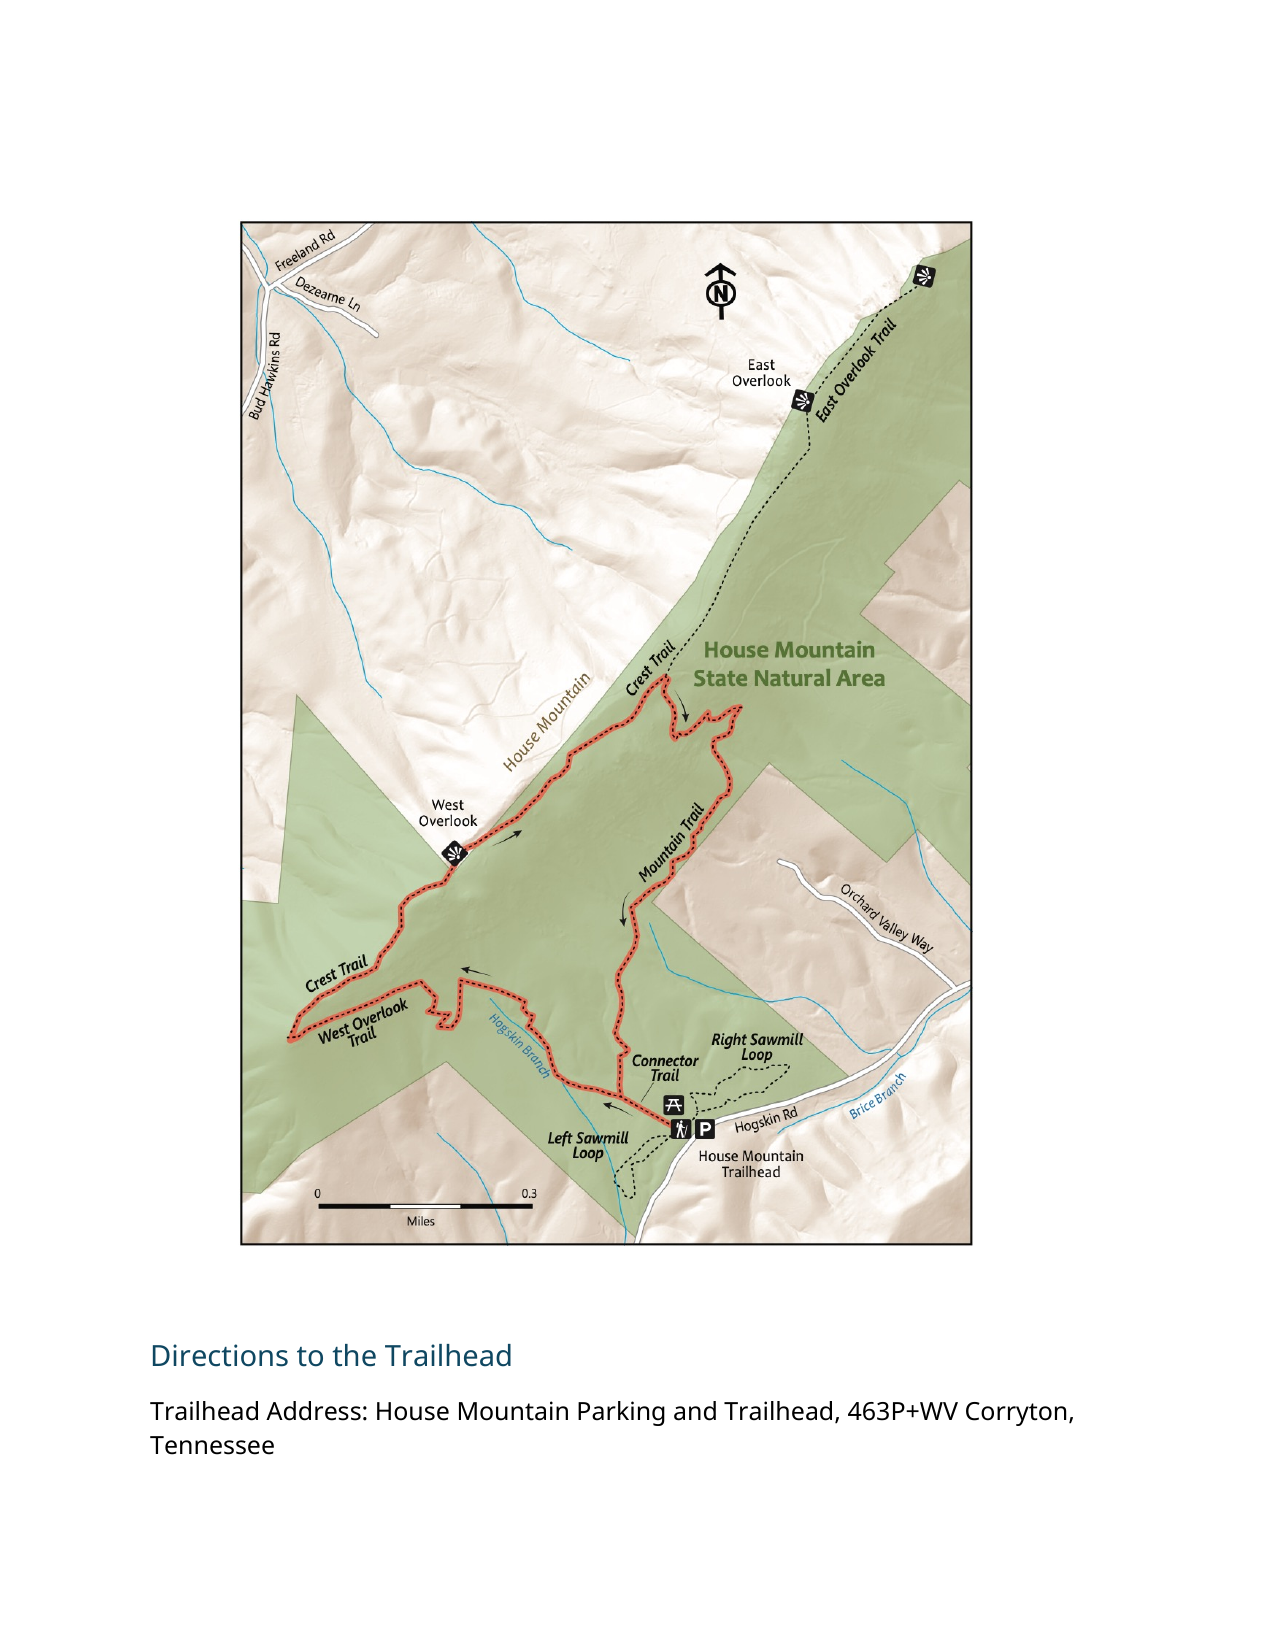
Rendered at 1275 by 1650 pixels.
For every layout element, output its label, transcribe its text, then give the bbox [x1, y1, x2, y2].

picture [168, 150, 1044, 1317]
text Trailhead Address: House Mountain Parking and Trailhead, 463P+WV Corryton, Tennessee [150, 1394, 1125, 1462]
subtitle Directions to the Trailhead [150, 1335, 1125, 1375]
